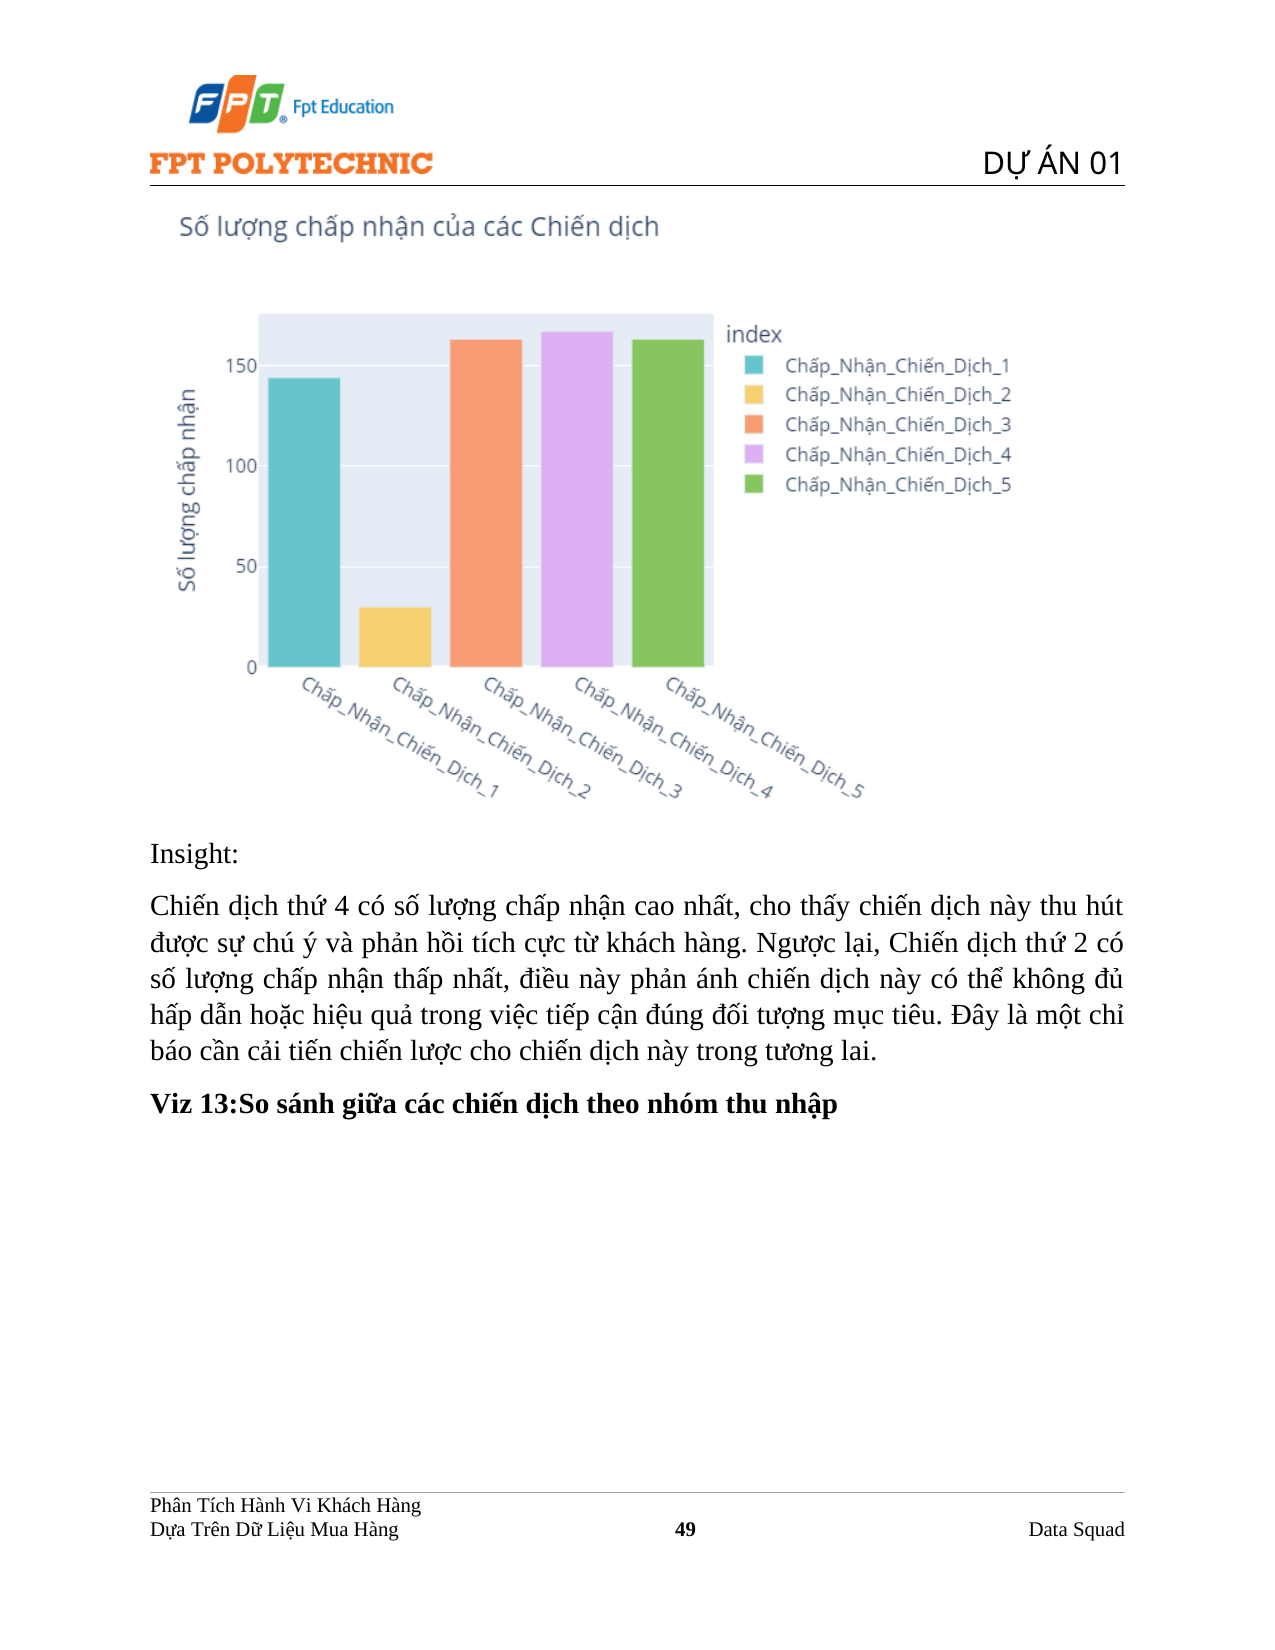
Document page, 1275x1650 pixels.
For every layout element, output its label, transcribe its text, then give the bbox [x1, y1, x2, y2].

picture [150, 75, 436, 174]
text Chiến dịch thứ 4 có số lượng chấp nhận cao nhất, cho thấy chiến dịch này thu hút được sự chú ý và phản hồi tích cực từ khách hàng. Ngược lại, Chiến dịch thứ 2 có số lượng chấp nhận thấp nhất, điều này phản ánh chiến dịch này có thể không đủ hấp dẫn hoặc hiệu quả trong việc tiếp cận đúng đối tượng mục tiêu. Đây là một chỉ báo cần cải tiến chiến lược cho chiến dịch này trong tương lai. [150, 888, 1125, 1067]
text Insight: [150, 836, 1125, 869]
picture [150, 186, 1028, 817]
text Viz 13:So sánh giữa các chiến dịch theo nhóm thu nhập [150, 1086, 1125, 1119]
